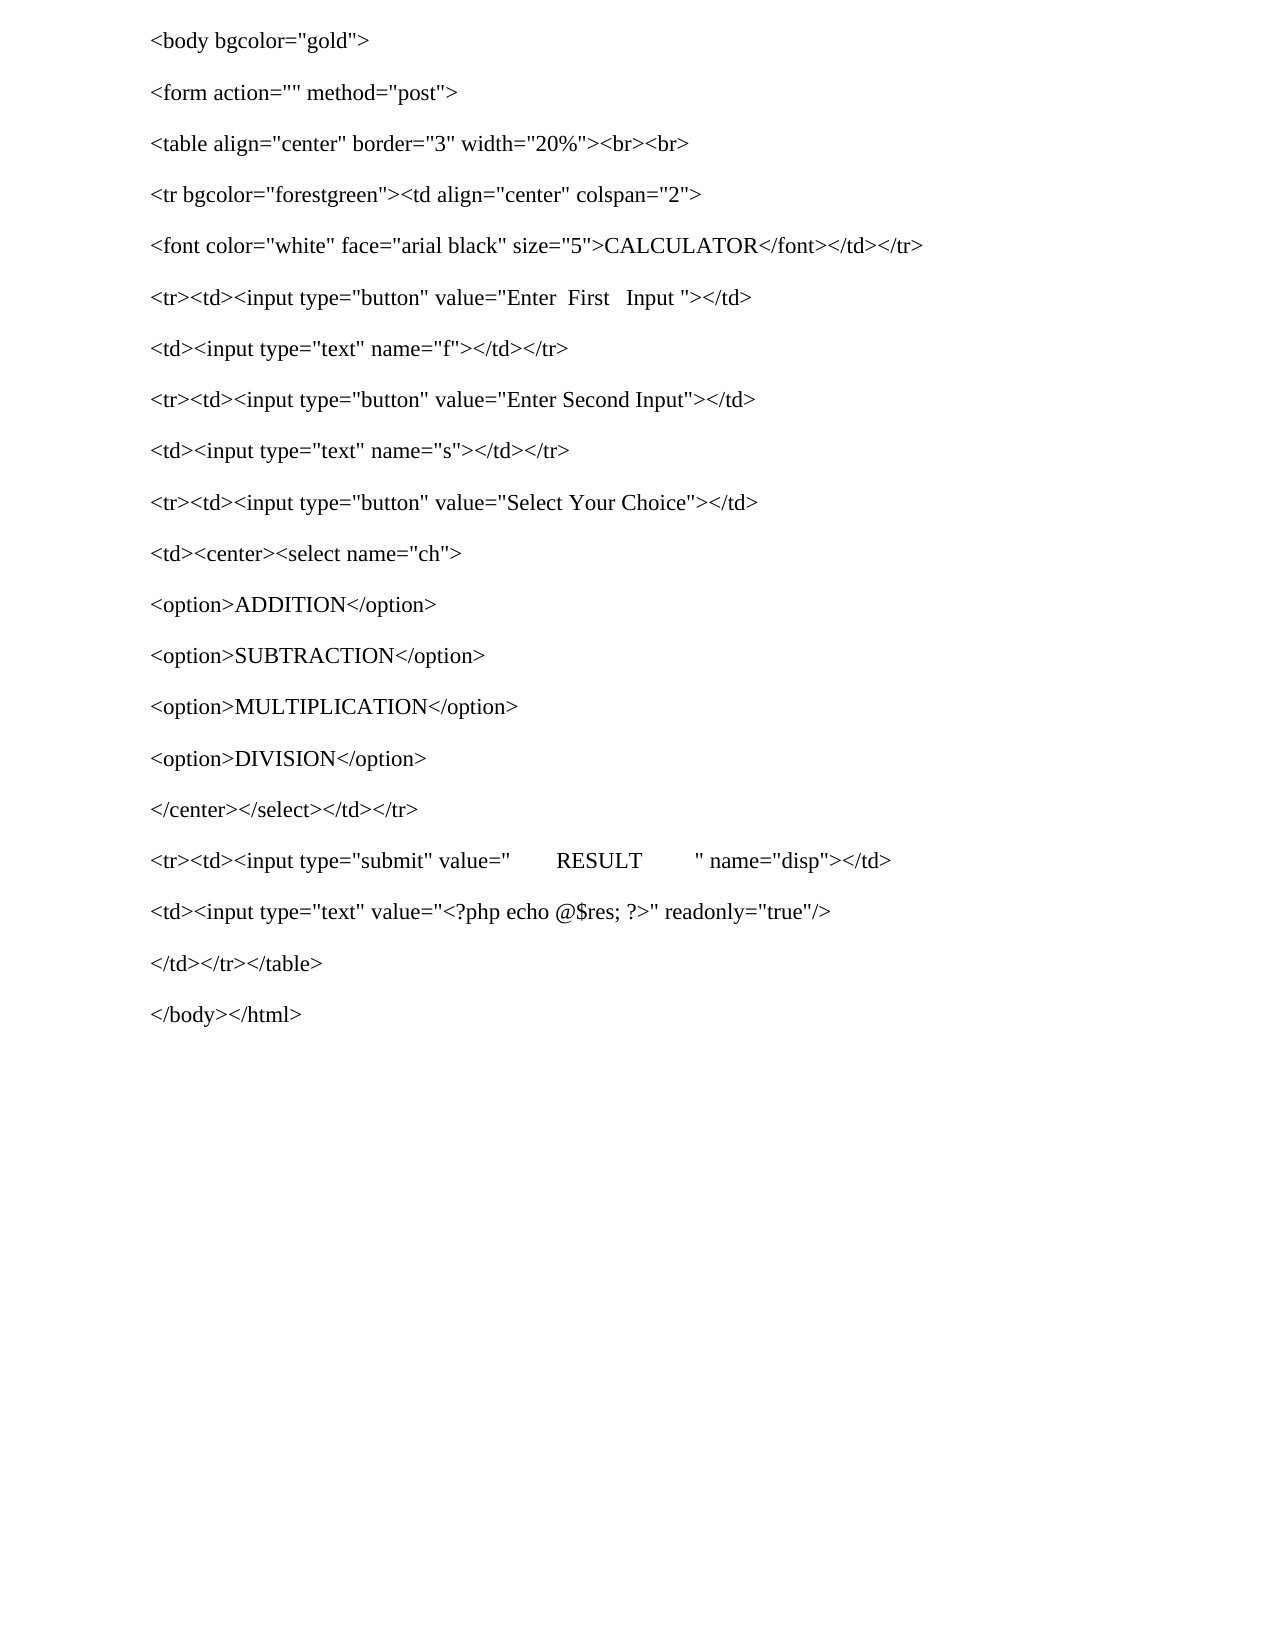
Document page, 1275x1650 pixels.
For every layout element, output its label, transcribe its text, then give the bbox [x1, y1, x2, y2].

text <td><input type="text" name="f"></td></tr> [150, 335, 1192, 361]
text <font color="white" face="arial black" size="5">CALCULATOR</font></td></tr> [150, 232, 1192, 258]
text <tr><td><input type="button" value="Select Your Choice"></td> [150, 488, 1192, 515]
text <tr><td><input type="submit" value=" RESULT " name="disp"></td> [150, 847, 1192, 874]
text <tr><td><input type="button" value="Enter Second Input"></td> [150, 386, 1192, 412]
text <tr bgcolor="forestgreen"><td align="center" colspan="2"> [150, 181, 1192, 207]
text <tr><td><input type="button" value="Enter First Input "></td> [150, 284, 1192, 310]
text </td></tr></table> [150, 949, 1192, 976]
text <td><center><select name="ch"> [150, 540, 1192, 566]
text </center></select></td></tr> [150, 796, 1192, 822]
text <option>DIVISION</option> [150, 744, 1192, 771]
text <form action="" method="post"> [150, 79, 1192, 105]
text <body bgcolor="gold"> [150, 27, 1192, 53]
text <td><input type="text" value="<?php echo @$res; ?>" readonly="true"/> [150, 898, 1192, 925]
text <option>ADDITION</option> [150, 591, 1192, 617]
text <table align="center" border="3" width="20%"><br><br> [150, 130, 1192, 156]
text </body></html> [150, 1001, 1192, 1027]
text <td><input type="text" name="s"></td></tr> [150, 437, 1192, 463]
text <option>MULTIPLICATION</option> [150, 693, 1192, 720]
text <option>SUBTRACTION</option> [150, 642, 1192, 669]
